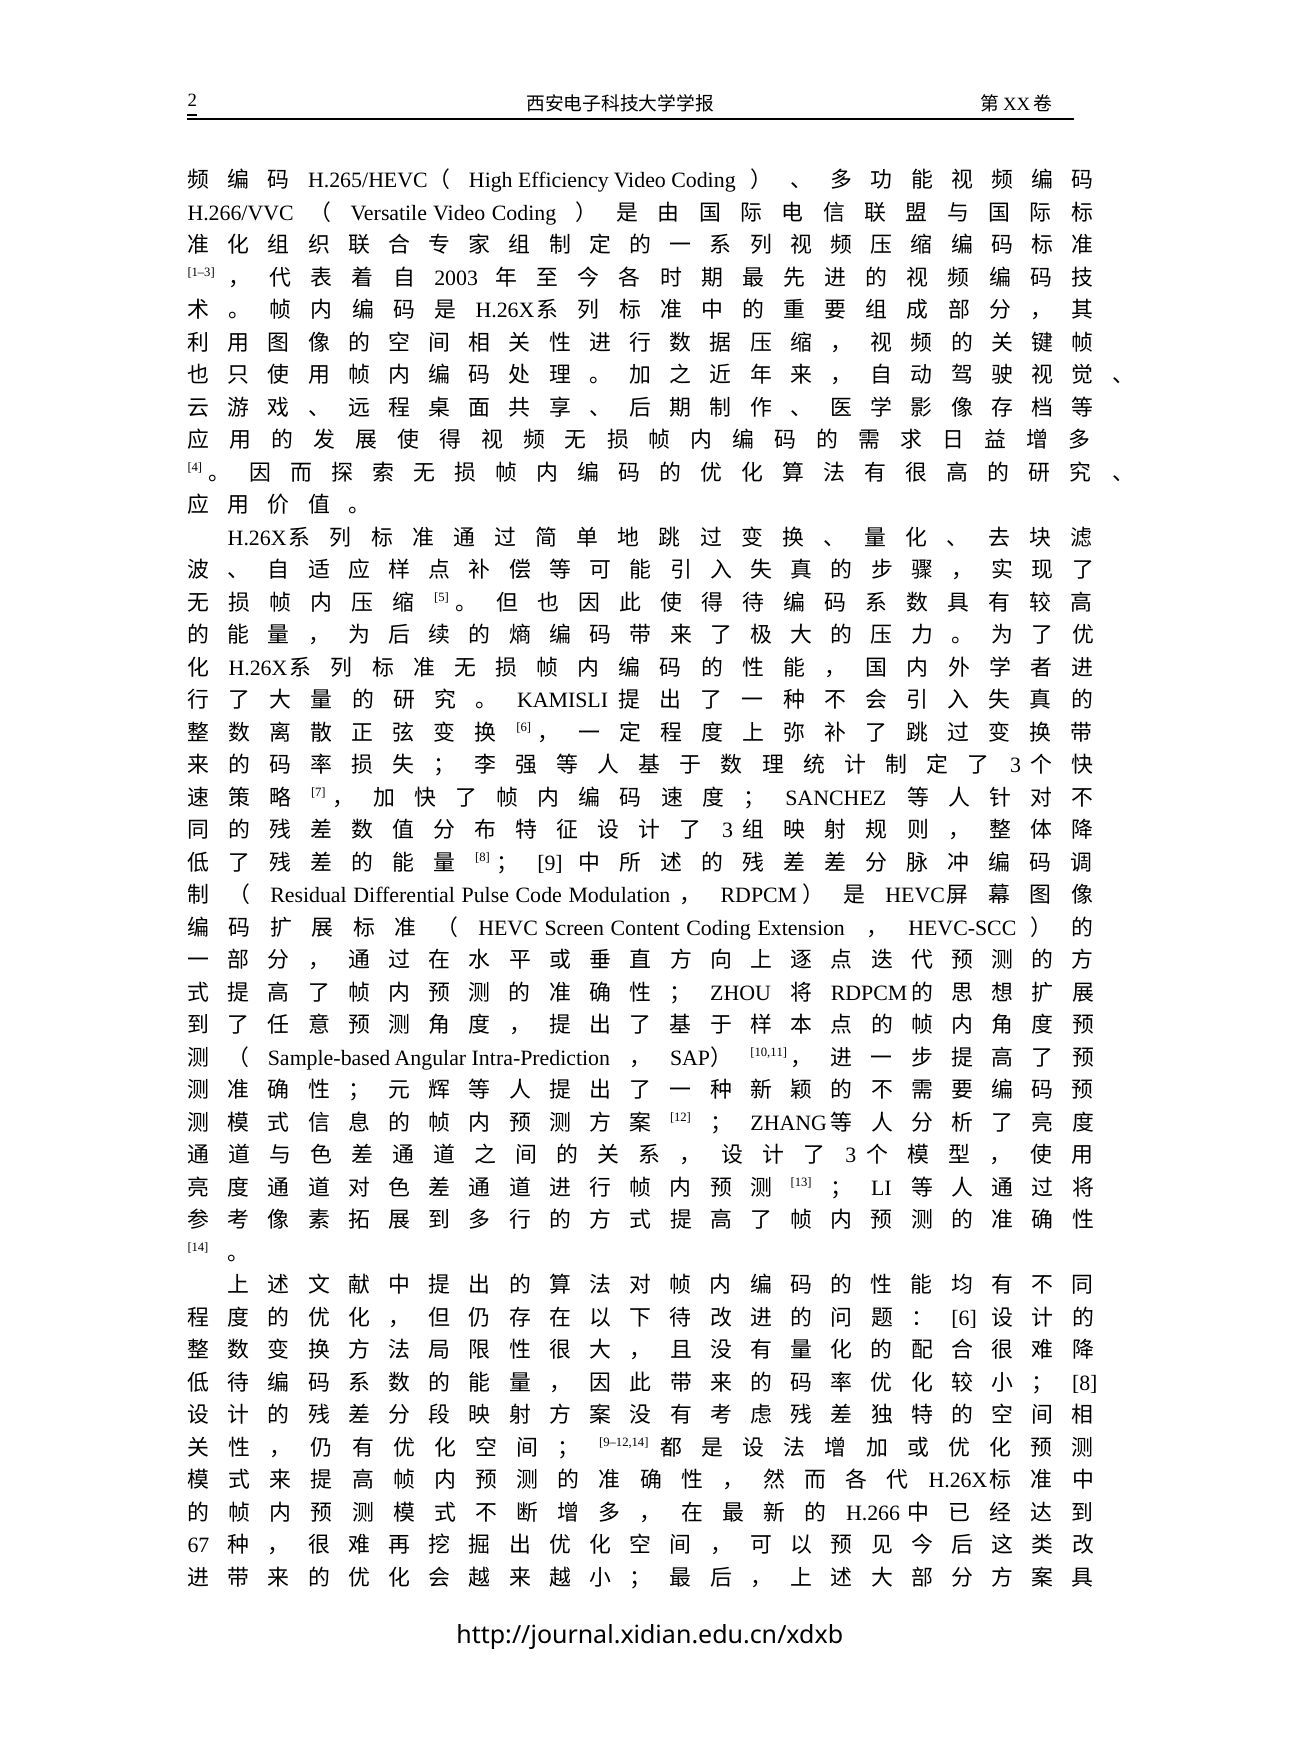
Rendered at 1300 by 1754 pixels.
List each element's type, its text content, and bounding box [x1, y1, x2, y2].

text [187, 162, 1112, 519]
text H.26X系列标准通过简单地跳过变换、量化、去块滤波、自适应样点补偿等可能引入失真的步骤，实现了无损帧内压缩[5]。但也因此使得待编码系数具有较高的能量，为后续的熵编码带来了极大的压力。为了优化H.26X系列标准无损帧内编码的性能，国内外学者进行了大量的研究。KAMISLI提出了一种不会引入失真的整数离散正弦变换[6]，一定程度上弥补了跳过变换带来的码率损失；李强等人基于数理统计制定了3个快速策略[7]，加快了帧内编码速度；SANCHEZ等人针对不同的残差数值分布特征设计了3组映射规则，整体降低了残差的能量[8]；[9]中所述的残差差分脉冲编码调制（Residual Differential Pulse Code Modulation，RDPCM）是HEVC屏幕图像编码扩展标准（HEVC Screen Content Coding Extension，HEVC-SCC）的一部分，通过在水平或垂直方向上逐点迭代预测的方式提高了帧内预测的准确性；ZHOU将RDPCM的思想扩展到了任意预测角度，提出了基于样本点的帧内角度预测（Sample-based Angular Intra-Prediction，SAP）[10,11]，进一步提高了预测准确性；元辉等人提出了一种新颖的不需要编码预测模式信息的帧内预测方案[12]；ZHANG等人分析了亮度通道与色差通道之间的关系，设计了3个模型，使用亮度通道对色差通道进行帧内预测[13]；LI等人通过将参考像素拓展到多行的方式提高了帧内预测的准确性[14]。 [187, 519, 1112, 1267]
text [187, 1267, 1112, 1592]
